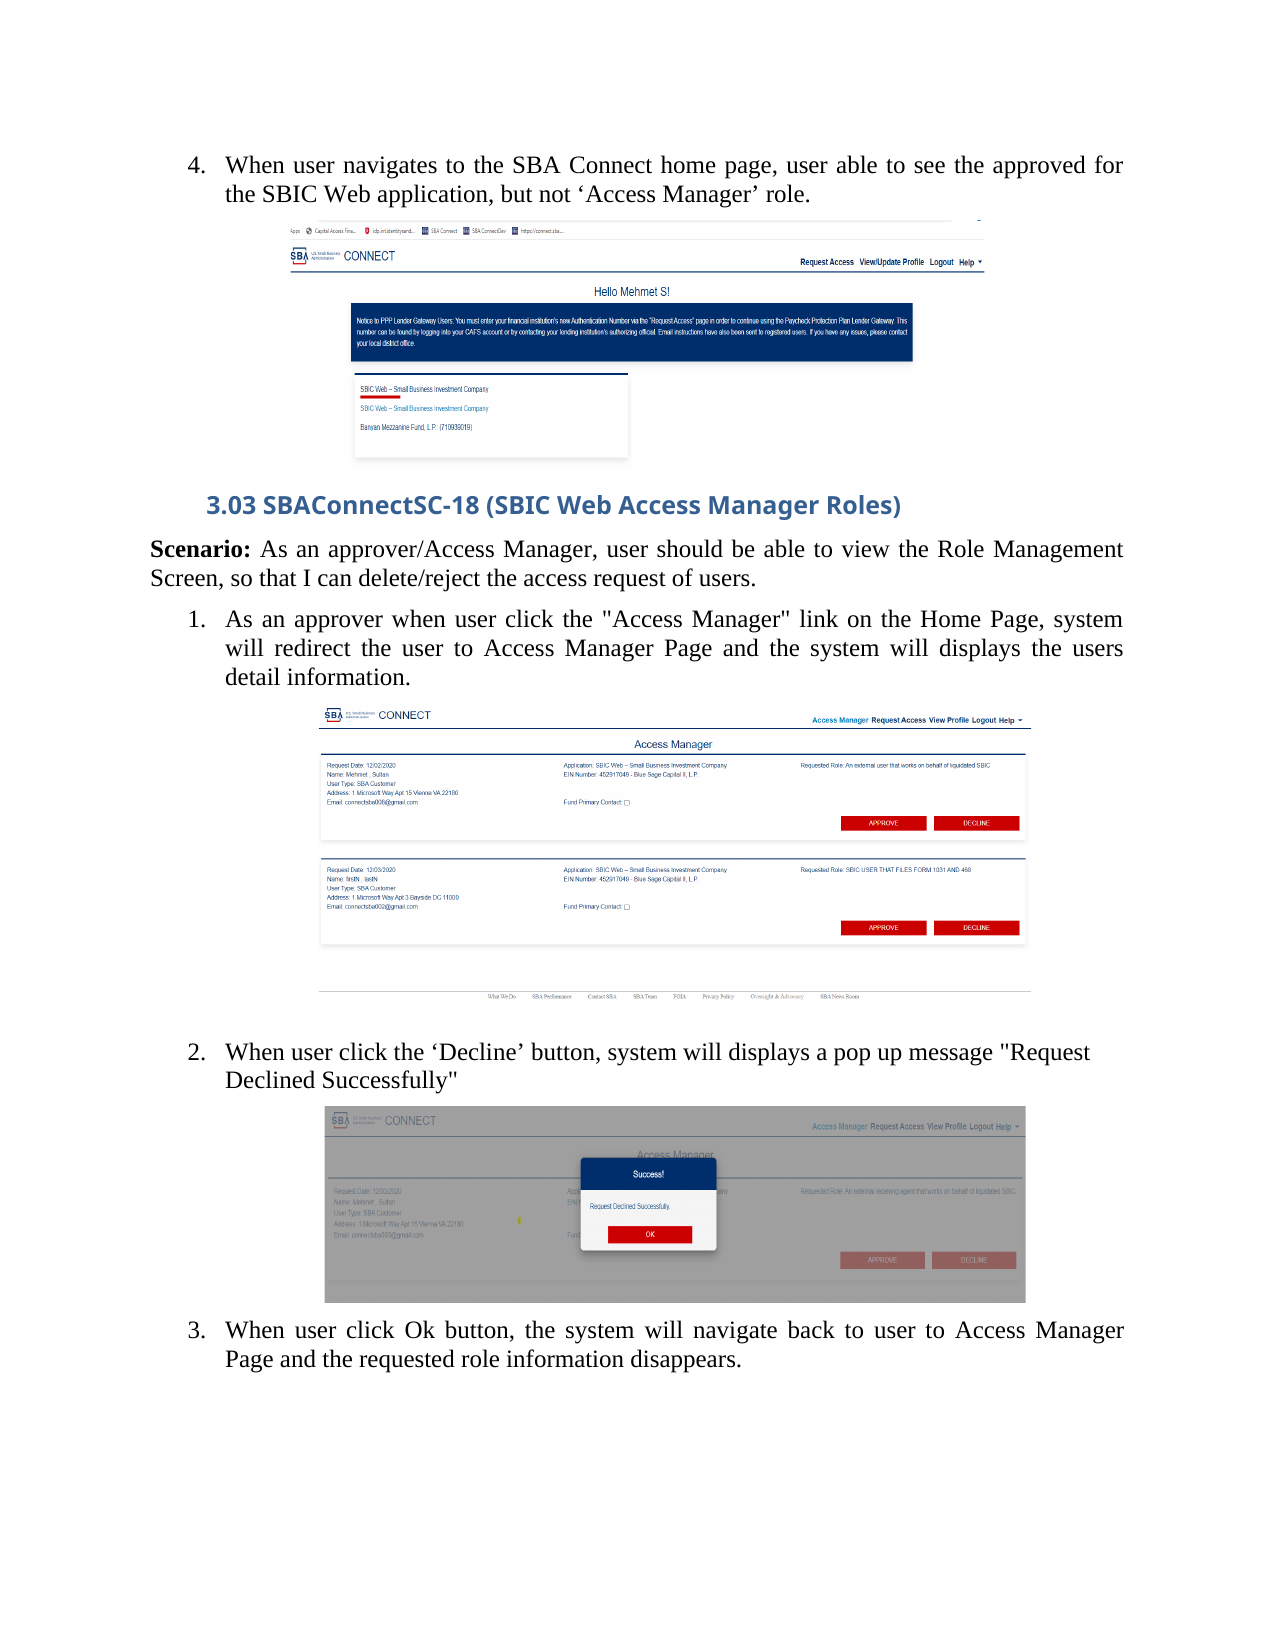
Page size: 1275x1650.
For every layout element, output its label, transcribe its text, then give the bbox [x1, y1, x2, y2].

list When user click Ok button, the system will navigate back to user to Access Manager Page and the requested role information disappears. [187, 1315, 1125, 1373]
list When user navigates to the SBA Connect home page, user able to see the approved for the SBIC Web application, but not ‘Access Manager’ role. [187, 150, 1125, 207]
subtitle 3.03 SBAConnectSC-18 (SBIC Web Access Manager Roles) [206, 488, 1125, 522]
list As an approver when user click the "Access Manager" link on the Home Page, system will redirect the user to Access Manager Page and the system will displays the users detail information. [187, 604, 1125, 691]
text Scenario: As an approver/Access Manager, user should be able to view the Role Management Screen, so that I can delete/reject the access request of users. [150, 534, 1125, 592]
picture [290, 220, 985, 476]
picture [318, 703, 1032, 1025]
list When user click the ‘Decline’ button, system will displays a pop up message "Request Declined Successfully" [187, 1037, 1125, 1094]
picture [324, 1106, 1026, 1303]
